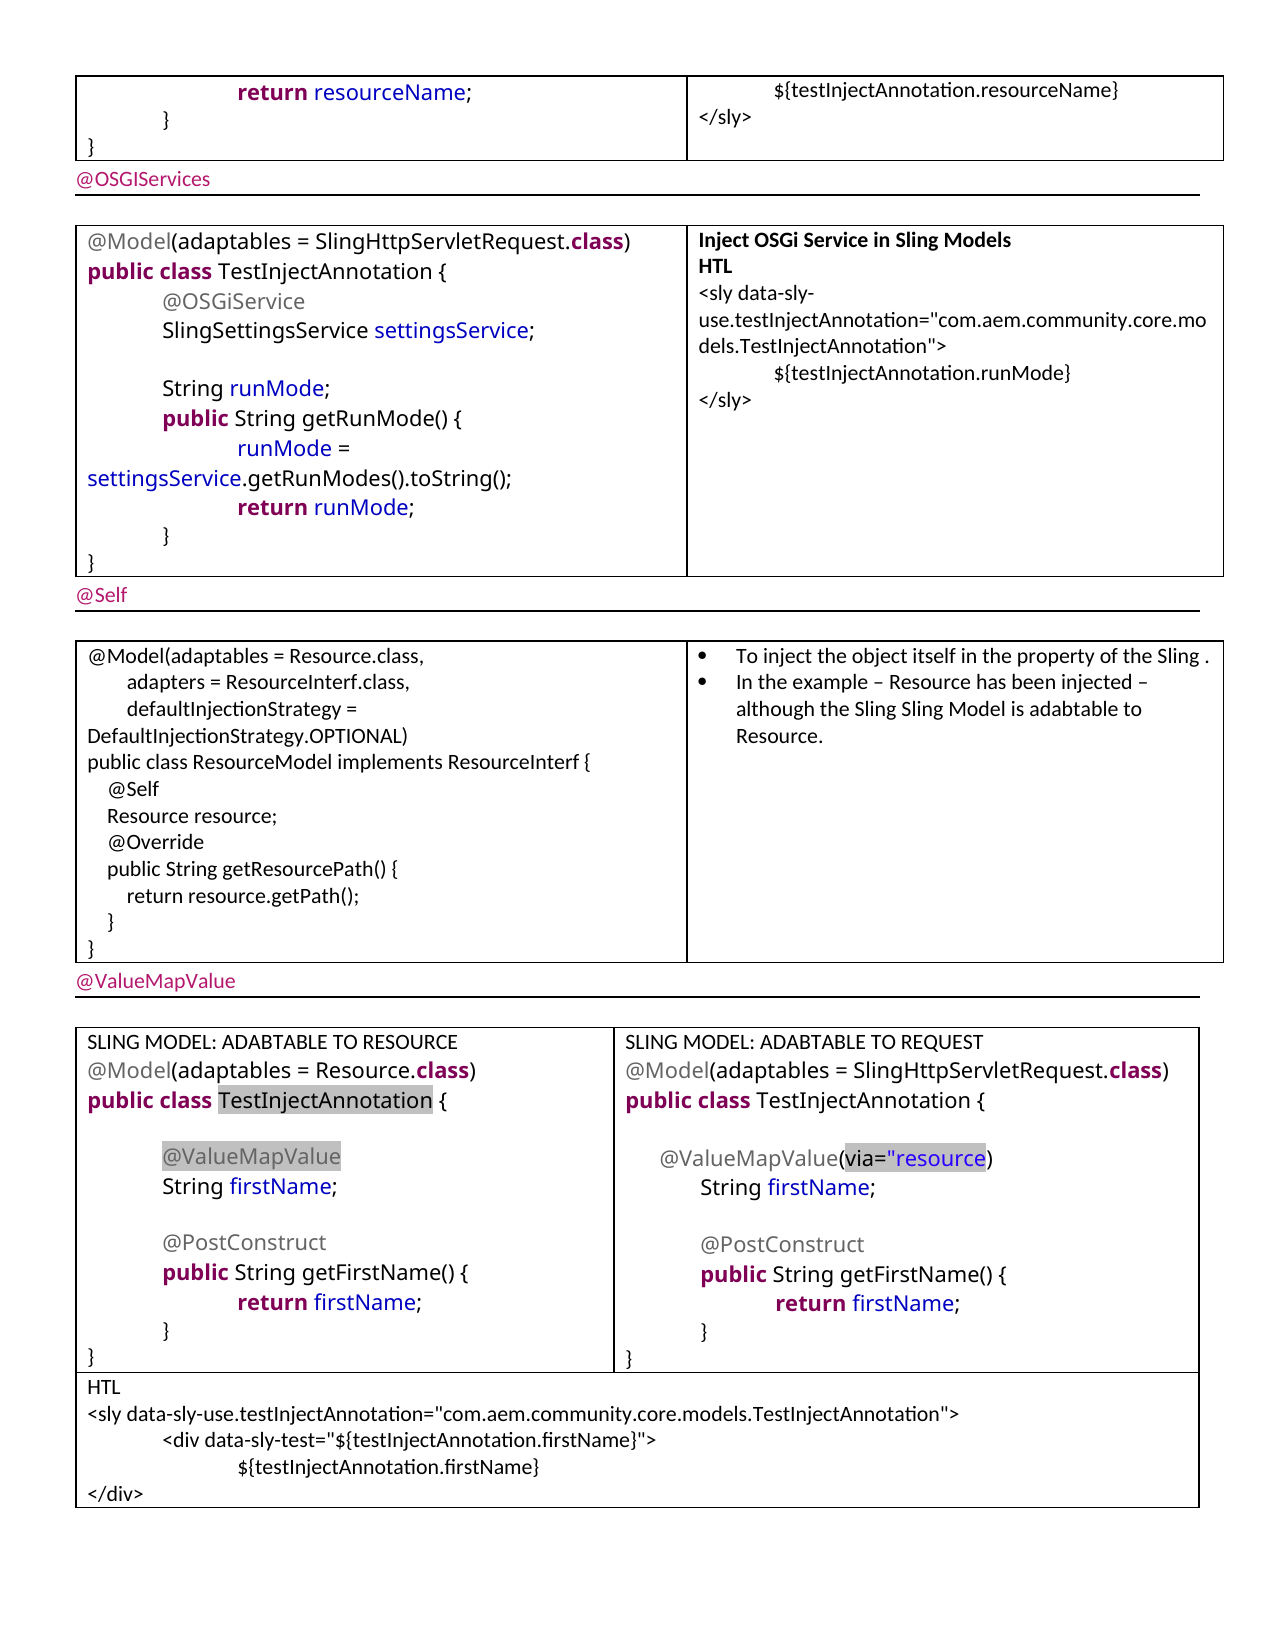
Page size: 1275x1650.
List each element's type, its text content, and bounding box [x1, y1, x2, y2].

subtitle @Self [75, 581, 1200, 610]
table_header Inject OSGi Service in Sling Models HTL <sly data-sly-use.testInjectAnnotation="com.aem.community.core.models.TestInjectAnnotation"> ${testInjectAnnotation.runMode} </sly> [688, 226, 1223, 576]
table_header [688, 77, 1223, 160]
table_header SLING MODEL: ADABTABLE TO REQUEST @Model(adaptables = SlingHttpServletRequest.class) public class TestInjectAnnotation { @ValueMapValue(via="resource) String firstName; @PostConstruct public String getFirstName() { return firstName; } } [615, 1028, 1198, 1371]
table_header SLING MODEL: ADABTABLE TO RESOURCE @Model(adaptables = Resource.class) public class TestInjectAnnotation { @ValueMapValue String firstName; @PostConstruct public String getFirstName() { return firstName; } } [77, 1028, 613, 1371]
subtitle @ValueMapValue [75, 968, 1200, 996]
table_header To inject the object itself in the property of the Sling . In the example – Resource has been injected – although the Sling Sling Model is adabtable to Resource. [688, 642, 1223, 962]
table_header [77, 77, 686, 160]
table_header @Model(adaptables = Resource.class, adapters = ResourceInterf.class, defaultInjectionStrategy = DefaultInjectionStrategy.OPTIONAL) public class ResourceModel implements ResourceInterf { @Self Resource resource; @Override public String getResourcePath() { return resource.getPath(); } } [77, 642, 686, 962]
table_cell HTL <sly data-sly-use.testInjectAnnotation="com.aem.community.core.models.TestInjectAnnotation"> <div data-sly-test="${testInjectAnnotation.firstName}"> ${testInjectAnnotation.firstName} </div> [77, 1373, 1198, 1506]
table_header @Model(adaptables = SlingHttpServletRequest.class) public class TestInjectAnnotation { @OSGiService SlingSettingsService settingsService; String runMode; public String getRunMode() { runMode = settingsService.getRunModes().toString(); return runMode; } } [77, 226, 686, 576]
subtitle @OSGIServices [75, 165, 1200, 194]
